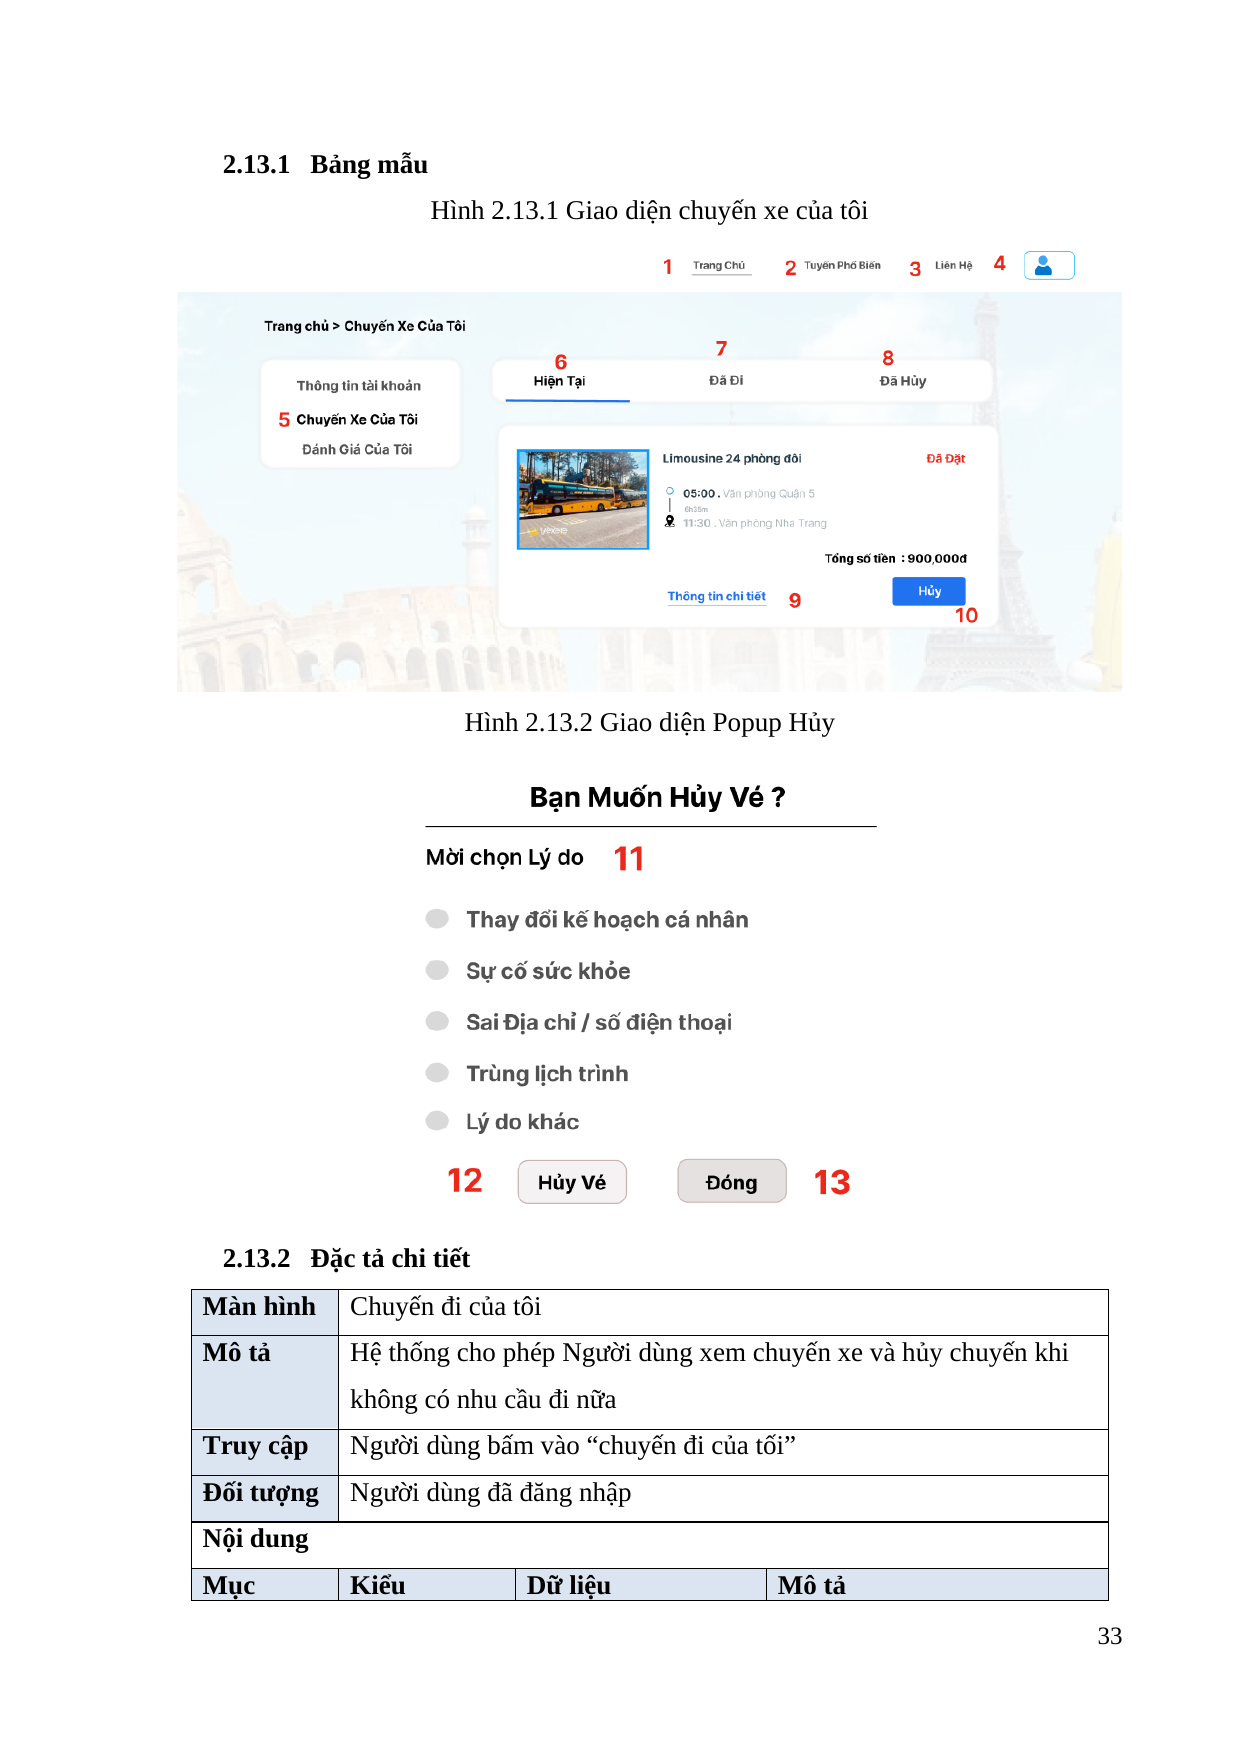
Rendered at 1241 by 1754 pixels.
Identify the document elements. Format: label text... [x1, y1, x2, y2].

table_cell Truy cập [192, 1430, 338, 1475]
table_header Chuyến đi của tôi [339, 1290, 1108, 1335]
table_cell Mục [192, 1569, 338, 1600]
list Bảng mẫu [223, 148, 1122, 179]
list Đặc tả chi tiết [223, 1242, 1122, 1273]
table_cell Mô tả [192, 1336, 338, 1428]
table_header Màn hình [192, 1290, 338, 1335]
table_cell Mô tả [767, 1569, 1108, 1600]
table_cell Dữ liệu [516, 1569, 766, 1600]
picture [379, 752, 920, 1228]
table_cell Kiểu [339, 1569, 515, 1600]
table_cell Người dùng bấm vào “chuyến đi của tối” [339, 1430, 1108, 1475]
picture [177, 241, 1123, 692]
table_cell Hệ thống cho phép Người dùng xem chuyến xe và hủy chuyến khi không có nhu cầu đi nữa [339, 1336, 1108, 1428]
text Hình 2.13.1 Giao diện chuyến xe của tôi [177, 194, 1122, 226]
table_cell Đối tượng [192, 1476, 338, 1521]
table_cell Người dùng đã đăng nhập [339, 1476, 1108, 1521]
text Hình 2.13.2 Giao diện Popup Hủy [177, 706, 1122, 737]
table_cell Nội dung [192, 1523, 1108, 1568]
